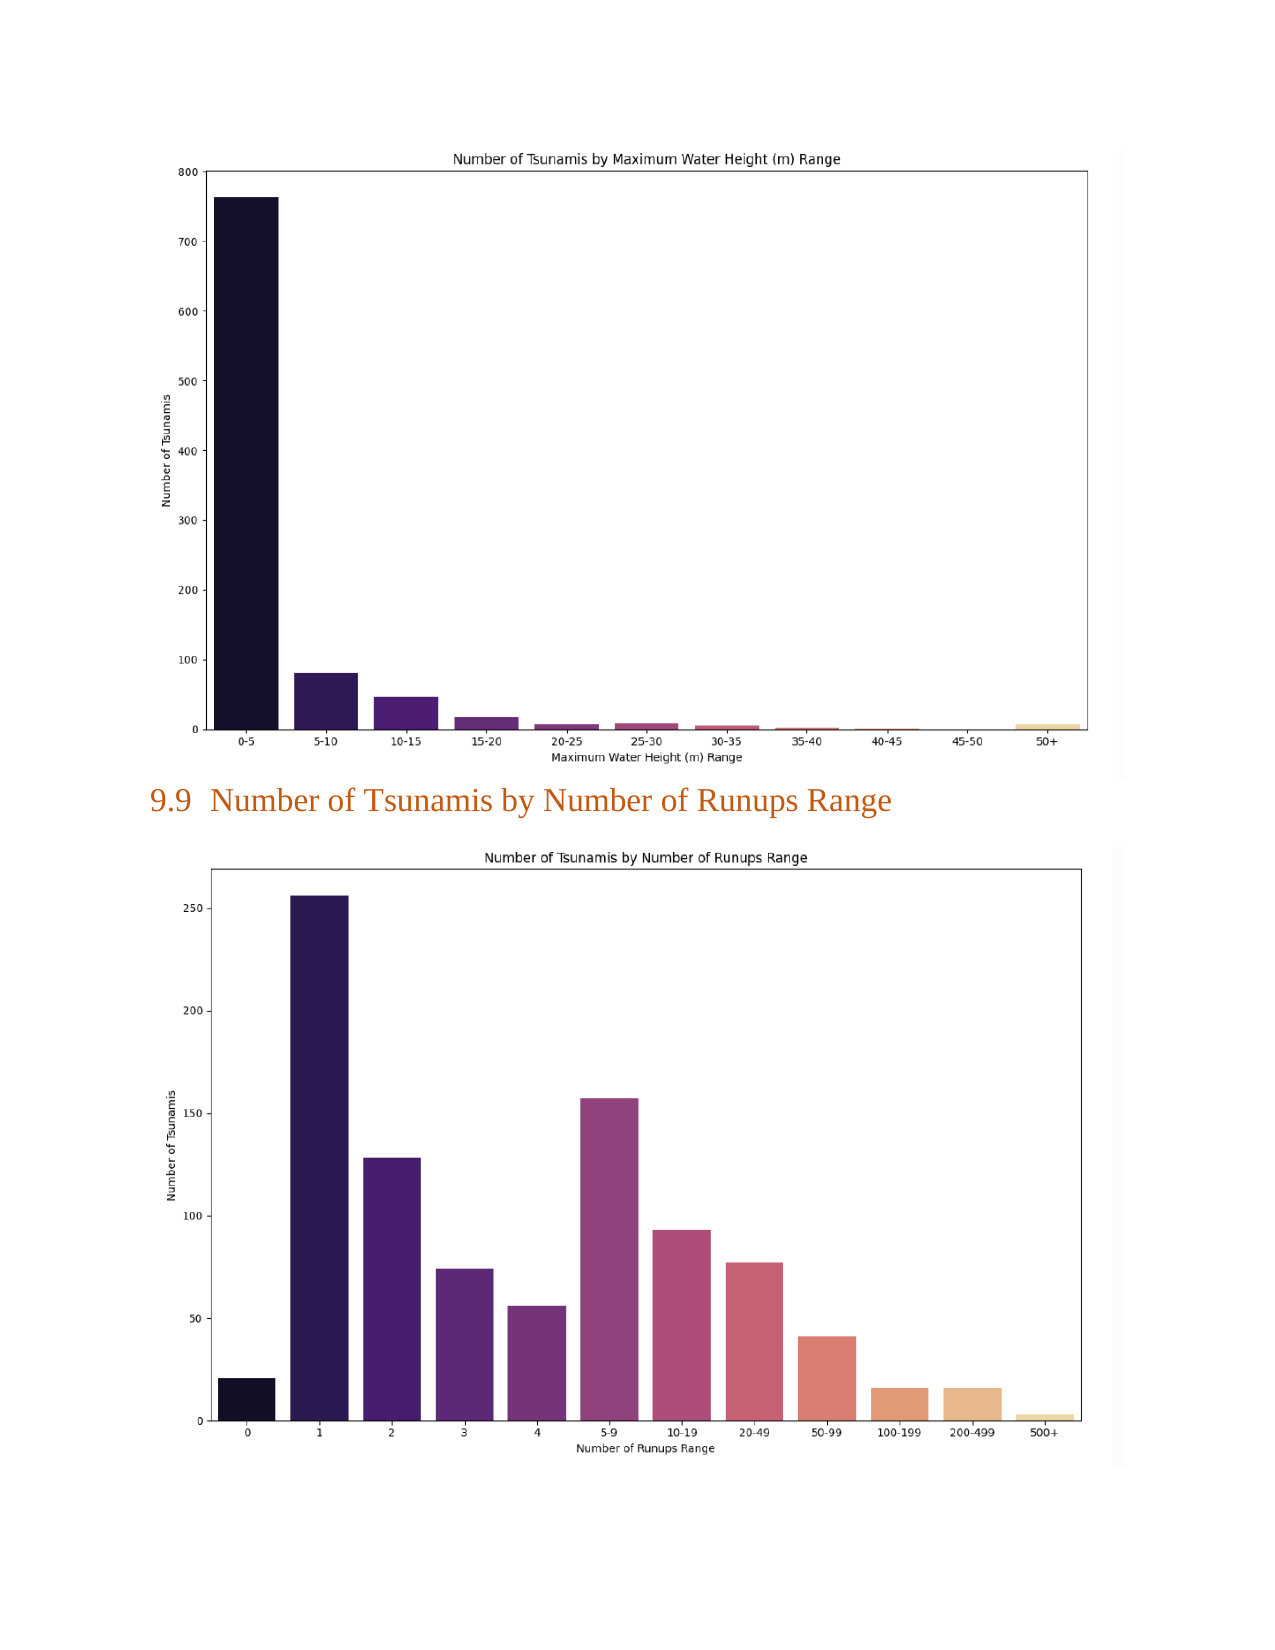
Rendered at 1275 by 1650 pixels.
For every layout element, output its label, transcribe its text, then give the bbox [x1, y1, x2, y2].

picture [150, 150, 1125, 779]
picture [150, 847, 1125, 1468]
subtitle Number of Tsunamis by Number of Runups Range [150, 781, 1125, 819]
